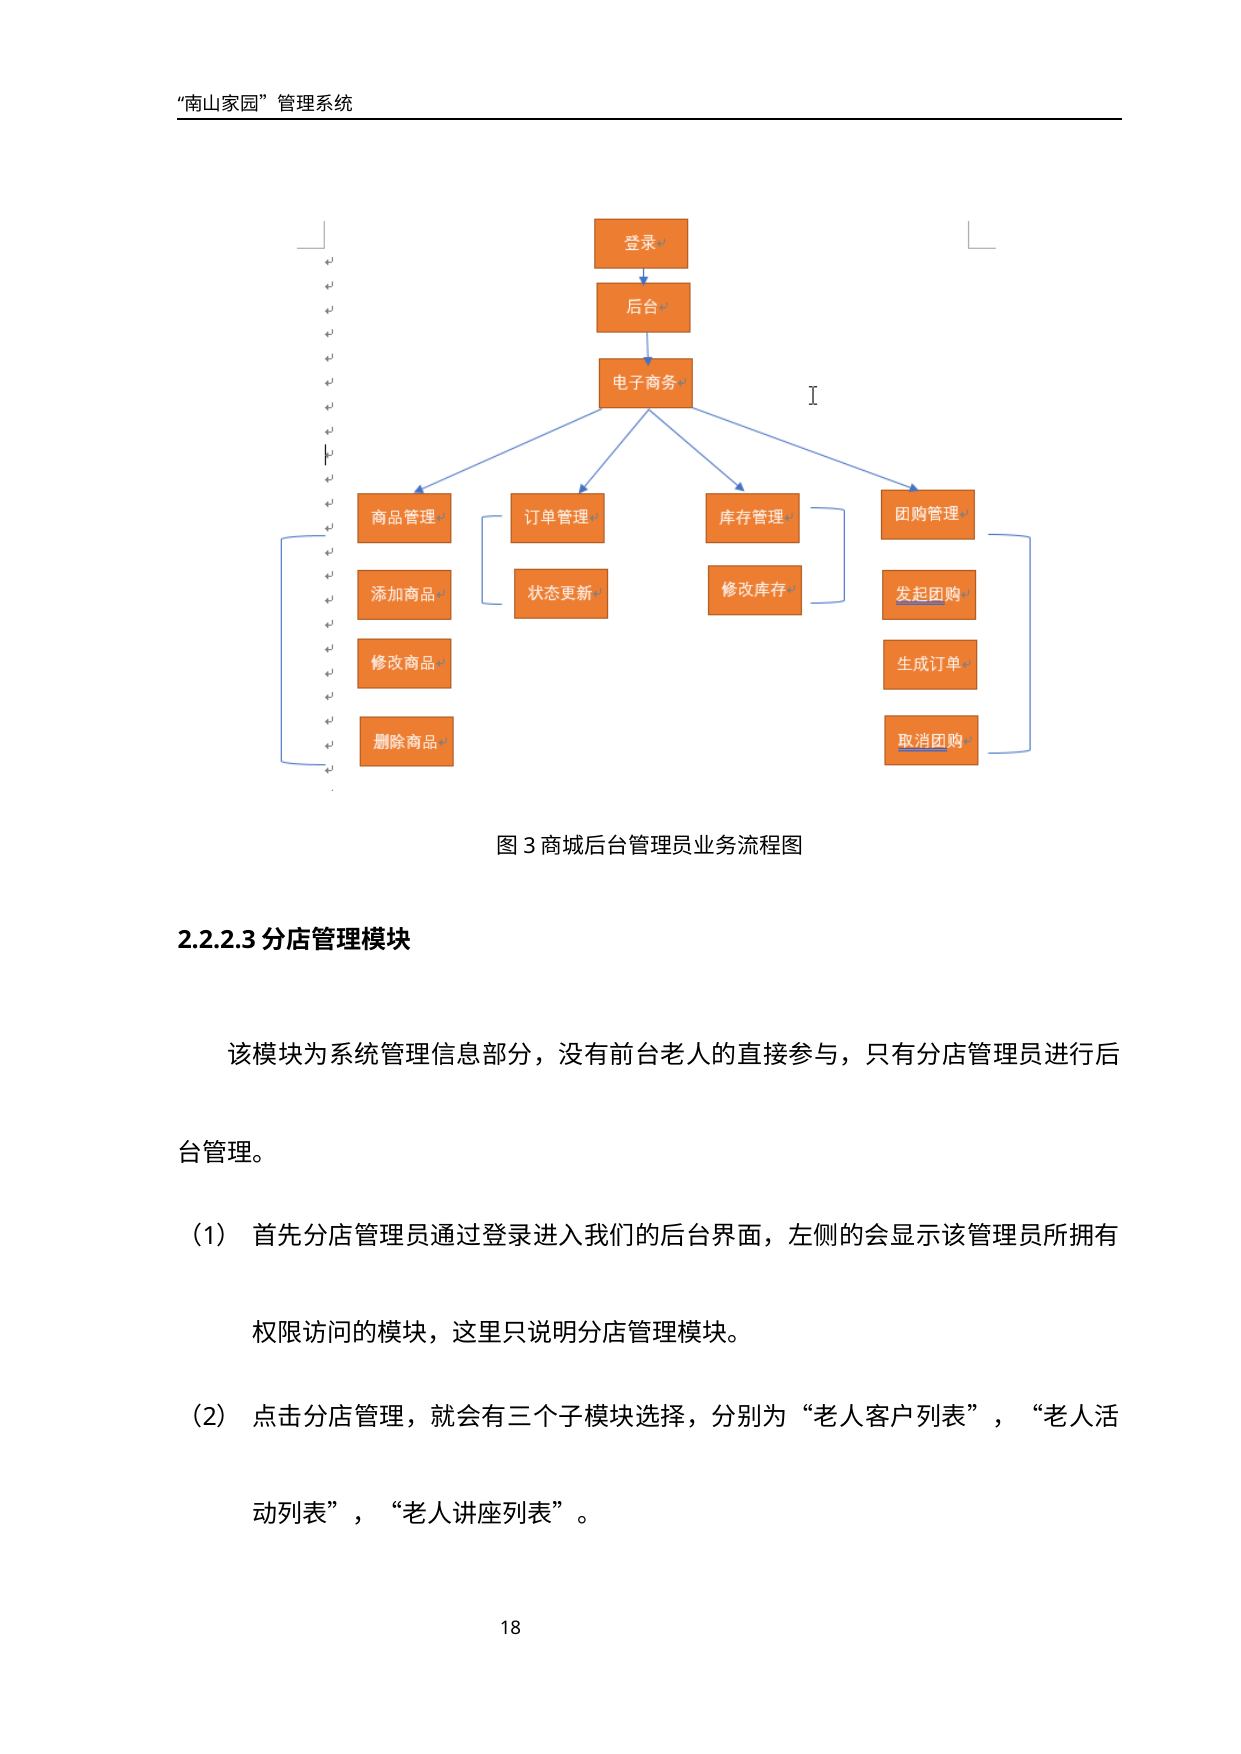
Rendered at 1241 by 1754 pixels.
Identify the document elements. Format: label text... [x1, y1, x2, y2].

list 点击分店管理，就会有三个子模块选择，分别为“老人客户列表”，“老人活动列表”，“老人讲座列表”。 [177, 1382, 1122, 1544]
picture [217, 192, 1083, 791]
text 图 3 商城后台管理员业务流程图 [177, 827, 1122, 860]
text 该模块为系统管理信息部分，没有前台老人的直接参与，只有分店管理员进行后台管理。 [177, 1020, 1122, 1183]
list 首先分店管理员通过登录进入我们的后台界面，左侧的会显示该管理员所拥有权限访问的模块，这里只说明分店管理模块。 [177, 1201, 1122, 1363]
subtitle 2.2.2.3分店管理模块 [177, 905, 1122, 970]
